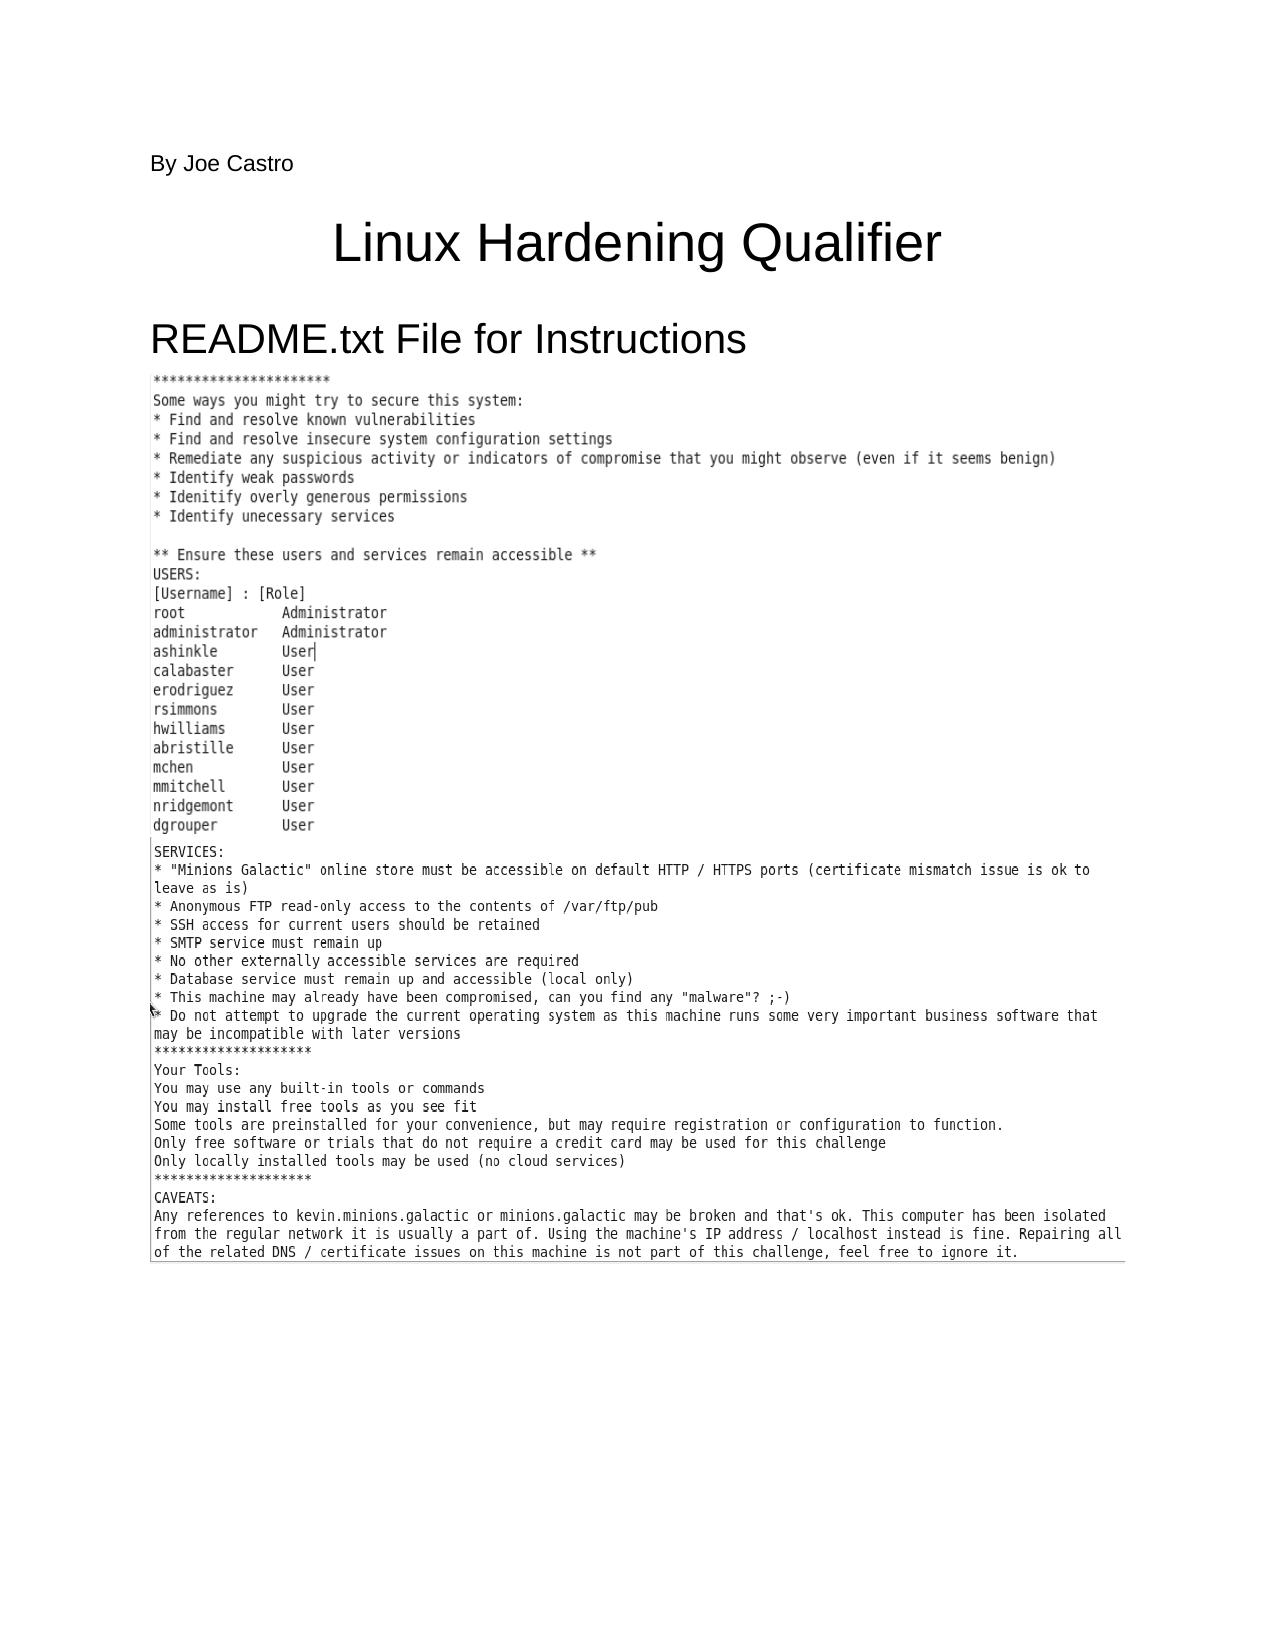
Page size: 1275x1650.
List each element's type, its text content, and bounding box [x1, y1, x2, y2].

text By Joe Castro [150, 150, 1125, 176]
picture [150, 837, 1125, 1264]
subtitle README.txt File for Instructions [150, 314, 1125, 362]
title Linux Hardening Qualifier [150, 210, 1125, 273]
picture [150, 374, 1125, 834]
